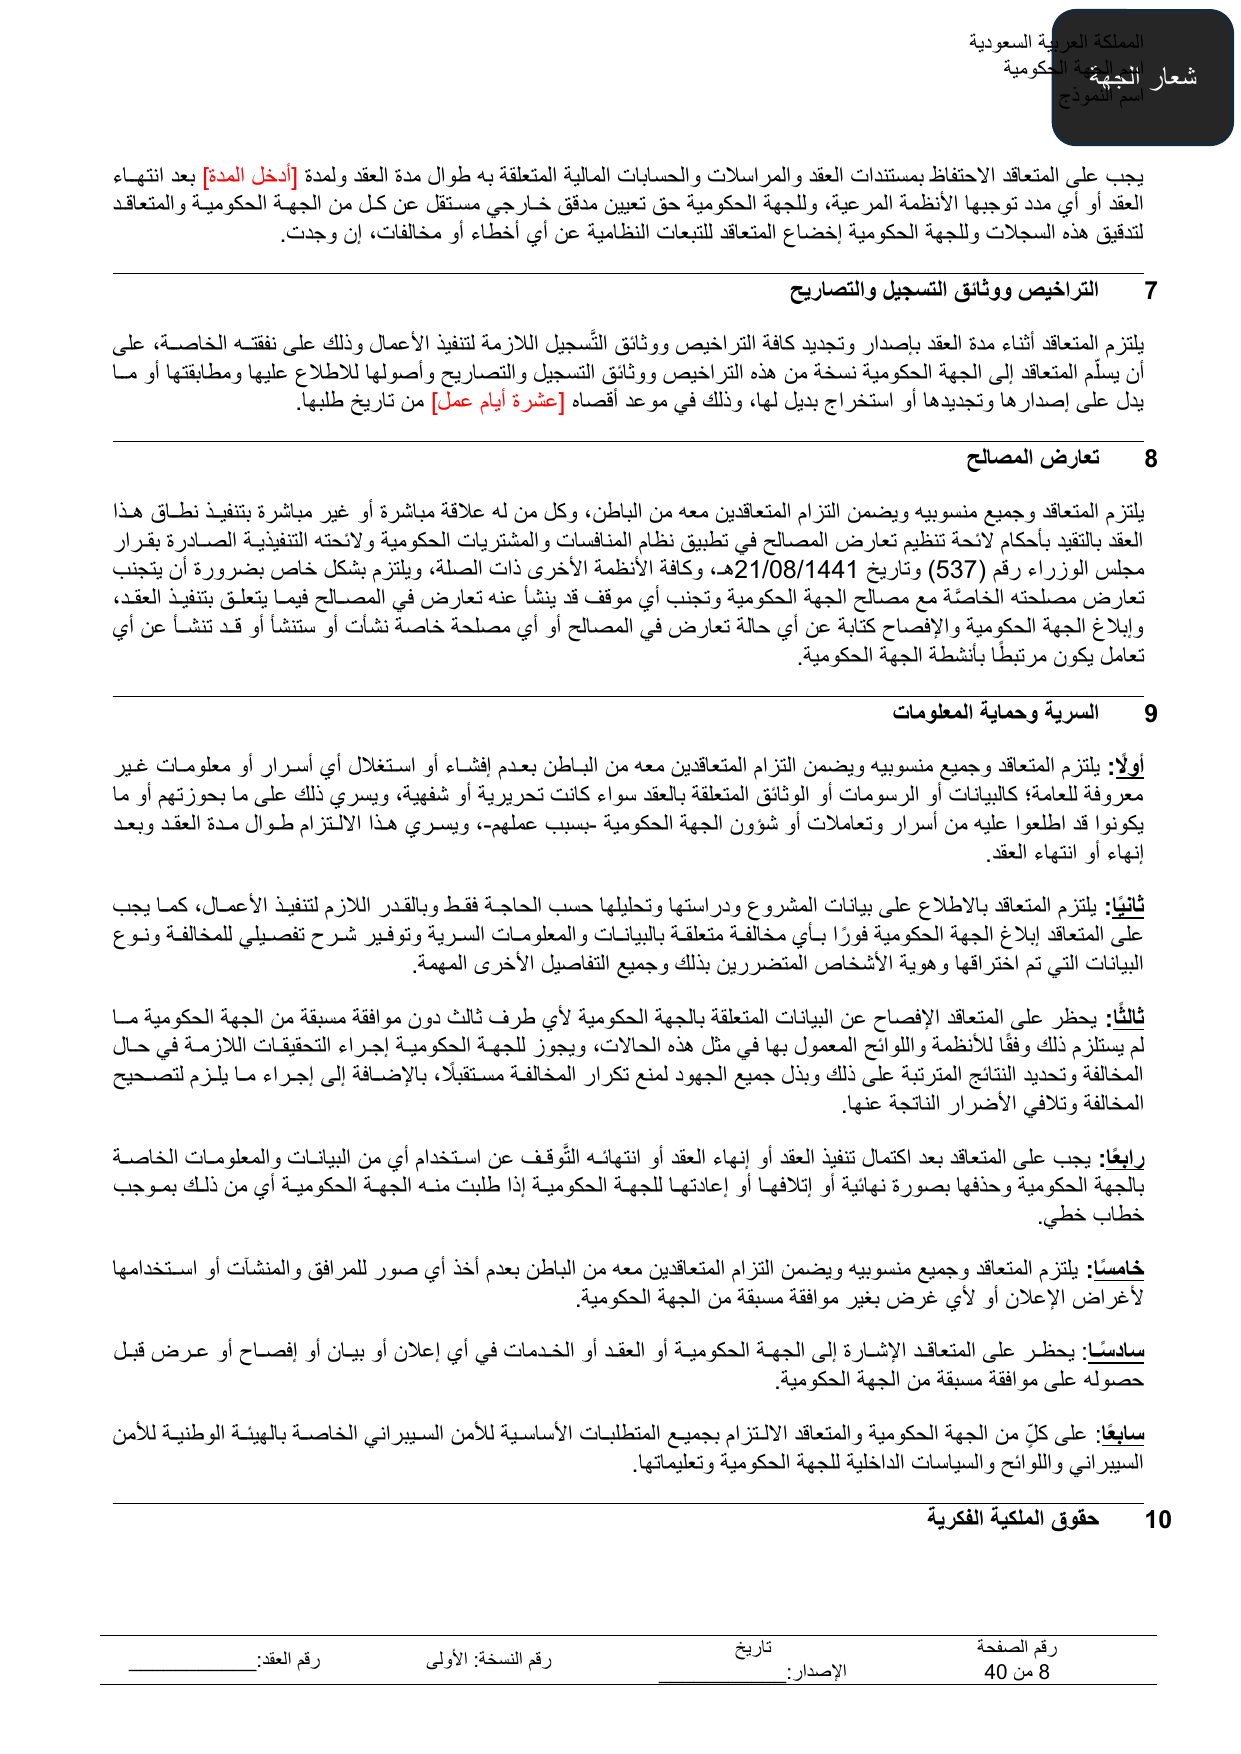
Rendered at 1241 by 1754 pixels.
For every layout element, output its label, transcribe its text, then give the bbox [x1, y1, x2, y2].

text ثانيًا: يلتزم المتعاقد بالاطلاع على بيانات المشروع ودراستها وتحليلها حسب الحاجة فقط وبالقدر اللازم لتنفيذ الأعمال، كما يجب على المتعاقد إبلاغ الجهة الحكومية فورًا بأي مخالفة متعلقة بالبيانات والمعلومات السرية وتوفير شرح تفصيلي للمخالفة ونوع البيانات التي تم اختراقها وهوية الأشخاص المتضررين بذلك وجميع التفاصيل الأخرى المهمة. [112, 892, 1144, 979]
subtitle السرية وحماية المعلومات [112, 697, 1144, 727]
text سادسًا: يحظر على المتعاقد الإشارة إلى الجهة الحكومية أو العقد أو الخدمات في أي إعلان أو بيان أو إفصاح أو عرض قبل حصوله على موافقة مسبقة من الجهة الحكومية. [112, 1337, 1144, 1395]
text يلتزم المتعاقد أثناء مدة العقد بإصدار وتجديد كافة التراخيص ووثائق التَّسجيل اللازمة لتنفيذ الأعمال وذلك على نفقته الخاصة، على أن يسلّم المتعاقد إلى الجهة الحكومية نسخة من هذه التراخيص ووثائق التسجيل والتصاريح وأصولها للاطلاع عليها ومطابقتها أو ما يدل على إصدارها وتجديدها أو استخراج بديل لها، وذلك في موعد أقصاه [عشرة أيام عمل] من تاريخ طلبها. [112, 330, 1144, 416]
subtitle التراخيص ووثائق التسجيل والتصاريح [112, 274, 1144, 305]
text أولًا: يلتزم المتعاقد وجميع منسوبيه ويضمن التزام المتعاقدين معه من الباطن بعدم إفشاء أو استغلال أي أسرار أو معلومات غير معروفة للعامة؛ كالبيانات أو الرسومات أو الوثائق المتعلقة بالعقد سواء كانت تحريرية أو شفهية، ويسري ذلك على ما بحوزتهم أو ما يكونوا قد اطلعوا عليه من أسرار وتعاملات أو شؤون الجهة الحكومية -بسبب عملهم-، ويسري هذا الالتزام طوال مدة العقد وبعد إنهاء أو انتهاء العقد. [112, 752, 1144, 867]
text خامسًا: يلتزم المتعاقد وجميع منسوبيه ويضمن التزام المتعاقدين معه من الباطن بعدم أخذ أي صور للمرافق والمنشآت أو استخدامها لأغراض الإعلان أو لأي غرض بغير موافقة مسبقة من الجهة الحكومية. [112, 1255, 1144, 1312]
subtitle تعارض المصالح [112, 442, 1144, 473]
text يلتزم المتعاقد وجميع منسوبيه ويضمن التزام المتعاقدين معه من الباطن، وكل من له علاقة مباشرة أو غير مباشرة بتنفيذ نطاق هذا العقد بالتقيد بأحكام لائحة تنظيم تعارض المصالح في تطبيق نظام المنافسات والمشتريات الحكومية ولائحته التنفيذية الصادرة بقرار مجلس الوزراء رقم (537) وتاريخ 21/08/1441هـ، وكافة الأنظمة الأخرى ذات الصلة، ويلتزم بشكل خاص بضرورة أن يتجنب تعارض مصلحته الخاصَّة مع مصالح الجهة الحكومية وتجنب أي موقف قد ينشأ عنه تعارض في المصالح فيما يتعلق بتنفيذ العقد، وإبلاغ الجهة الحكومية والإفصاح كتابة عن أي حالة تعارض في المصالح أو أي مصلحة خاصة نشأت أو ستنشأ أو قد تنشأ عن أي تعامل يكون مرتبطًا بأنشطة الجهة الحكومية. [112, 498, 1144, 671]
text رابعًا: يجب على المتعاقد بعد اكتمال تنفيذ العقد أو إنهاء العقد أو انتهائه التَّوقف عن استخدام أي من البيانات والمعلومات الخاصة بالجهة الحكومية وحذفها بصورة نهائية أو إتلافها أو إعادتها للجهة الحكومية إذا طلبت منه الجهة الحكومية أي من ذلك بموجب خطاب خطي. [112, 1144, 1144, 1230]
text يجب على المتعاقد الاحتفاظ بمستندات العقد والمراسلات والحسابات المالية المتعلقة به طوال مدة العقد ولمدة [أدخل المدة] بعد انتهاء العقد أو أي مدد توجبها الأنظمة المرعية، وللجهة الحكومية حق تعيين مدقق خارجي مستقل عن كل من الجهة الحكومية والمتعاقد لتدقيق هذه السجلات وللجهة الحكومية إخضاع المتعاقد للتبعات النظامية عن أي أخطاء أو مخالفات، إن وجدت. [112, 162, 1144, 248]
text ثالثًا: يحظر على المتعاقد الإفصاح عن البيانات المتعلقة بالجهة الحكومية لأي طرف ثالث دون موافقة مسبقة من الجهة الحكومية ما لم يستلزم ذلك وفقًا للأنظمة واللوائح المعمول بها في مثل هذه الحالات، ويجوز للجهة الحكومية إجراء التحقيقات اللازمة في حال المخالفة وتحديد النتائج المترتبة على ذلك وبذل جميع الجهود لمنع تكرار المخالفة مستقبلًا، بالإضافة إلى إجراء ما يلزم لتصحيح المخالفة وتلافي الأضرار الناتجة عنها. [112, 1004, 1144, 1119]
subtitle حقوق الملكية الفكرية [112, 1504, 1144, 1534]
text سابعًا: على كلٍّ من الجهة الحكومية والمتعاقد الالتزام بجميع المتطلبات الأساسية للأمن السيبراني الخاصة بالهيئة الوطنية للأمن السيبراني واللوائح والسياسات الداخلية للجهة الحكومية وتعليماتها. [112, 1420, 1144, 1477]
